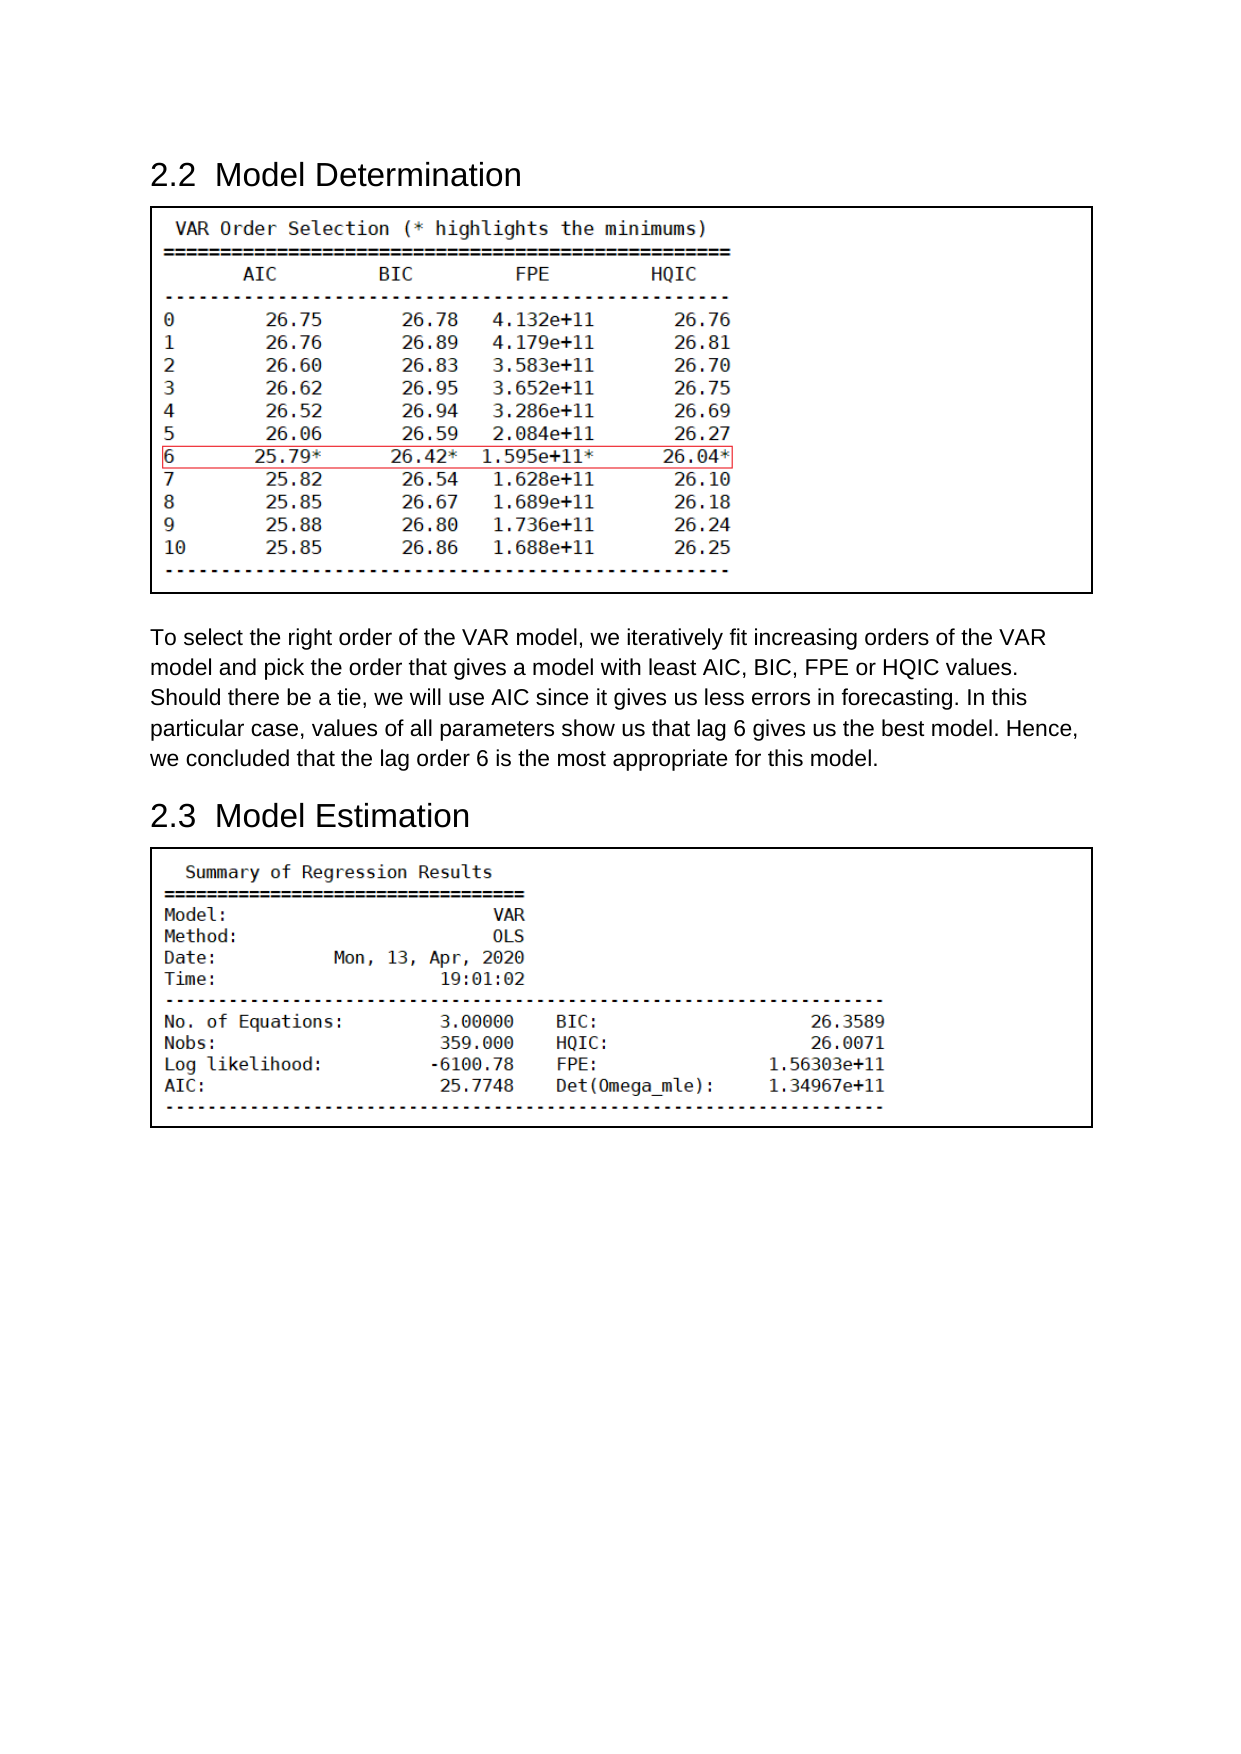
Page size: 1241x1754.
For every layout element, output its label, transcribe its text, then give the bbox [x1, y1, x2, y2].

picture [161, 859, 890, 1112]
table_header [152, 208, 1091, 592]
subtitle 2.2 Model Determination [150, 155, 1090, 193]
subtitle 2.3 Model Estimation [150, 796, 1090, 834]
table_header [152, 849, 1091, 1126]
text To select the right order of the VAR model, we iteratively fit increasing orders of the VAR model and pick the order that gives a model with least AIC, BIC, FPE or HQIC values. Should there be a tie, we will use AIC since it gives us less errors in forecasting. In this particular case, values of all parameters show us that lag 6 gives us the best model. Hence, we concluded that the lag order 6 is the most appropriate for this model. [150, 624, 1090, 771]
picture [161, 218, 734, 578]
